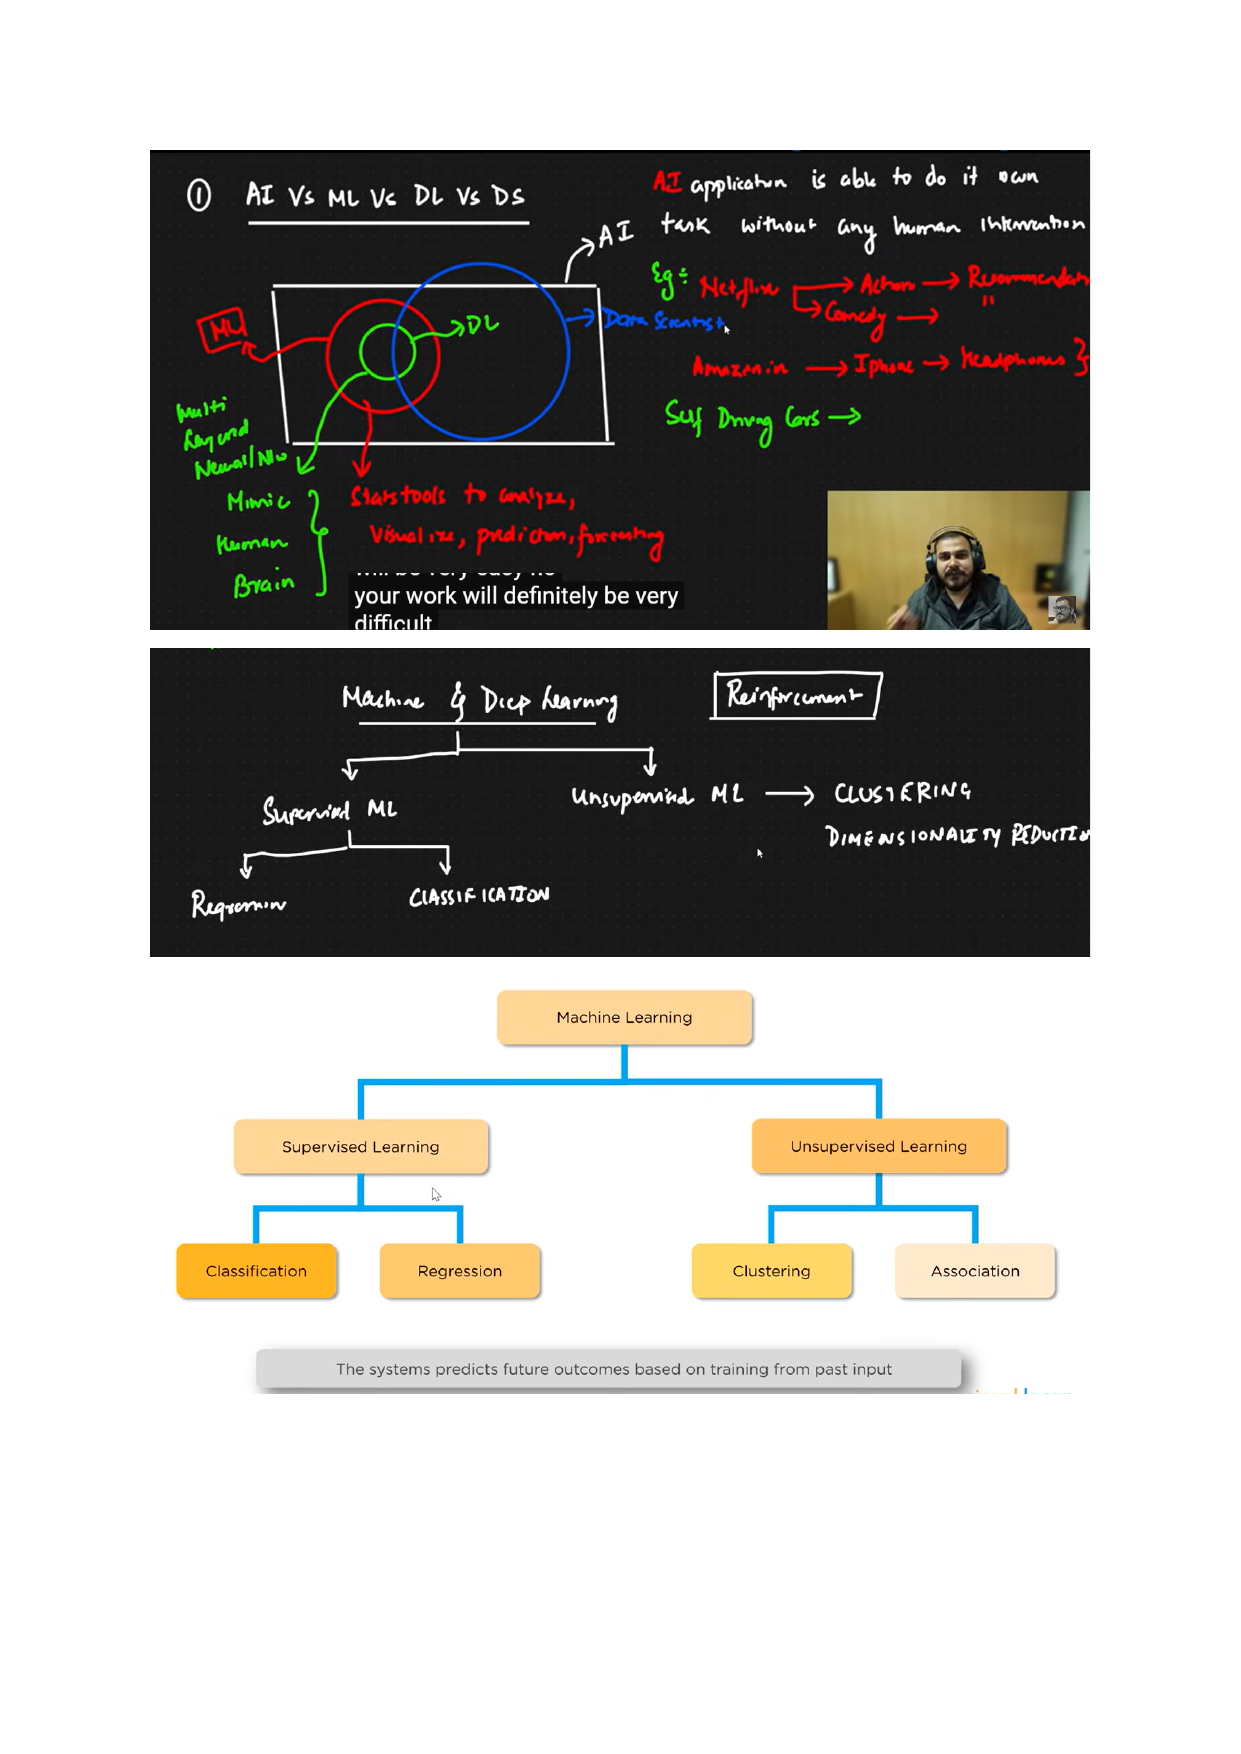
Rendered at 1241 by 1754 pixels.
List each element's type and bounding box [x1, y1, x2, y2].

picture [150, 150, 1091, 630]
picture [150, 648, 1091, 957]
picture [150, 975, 1091, 1394]
